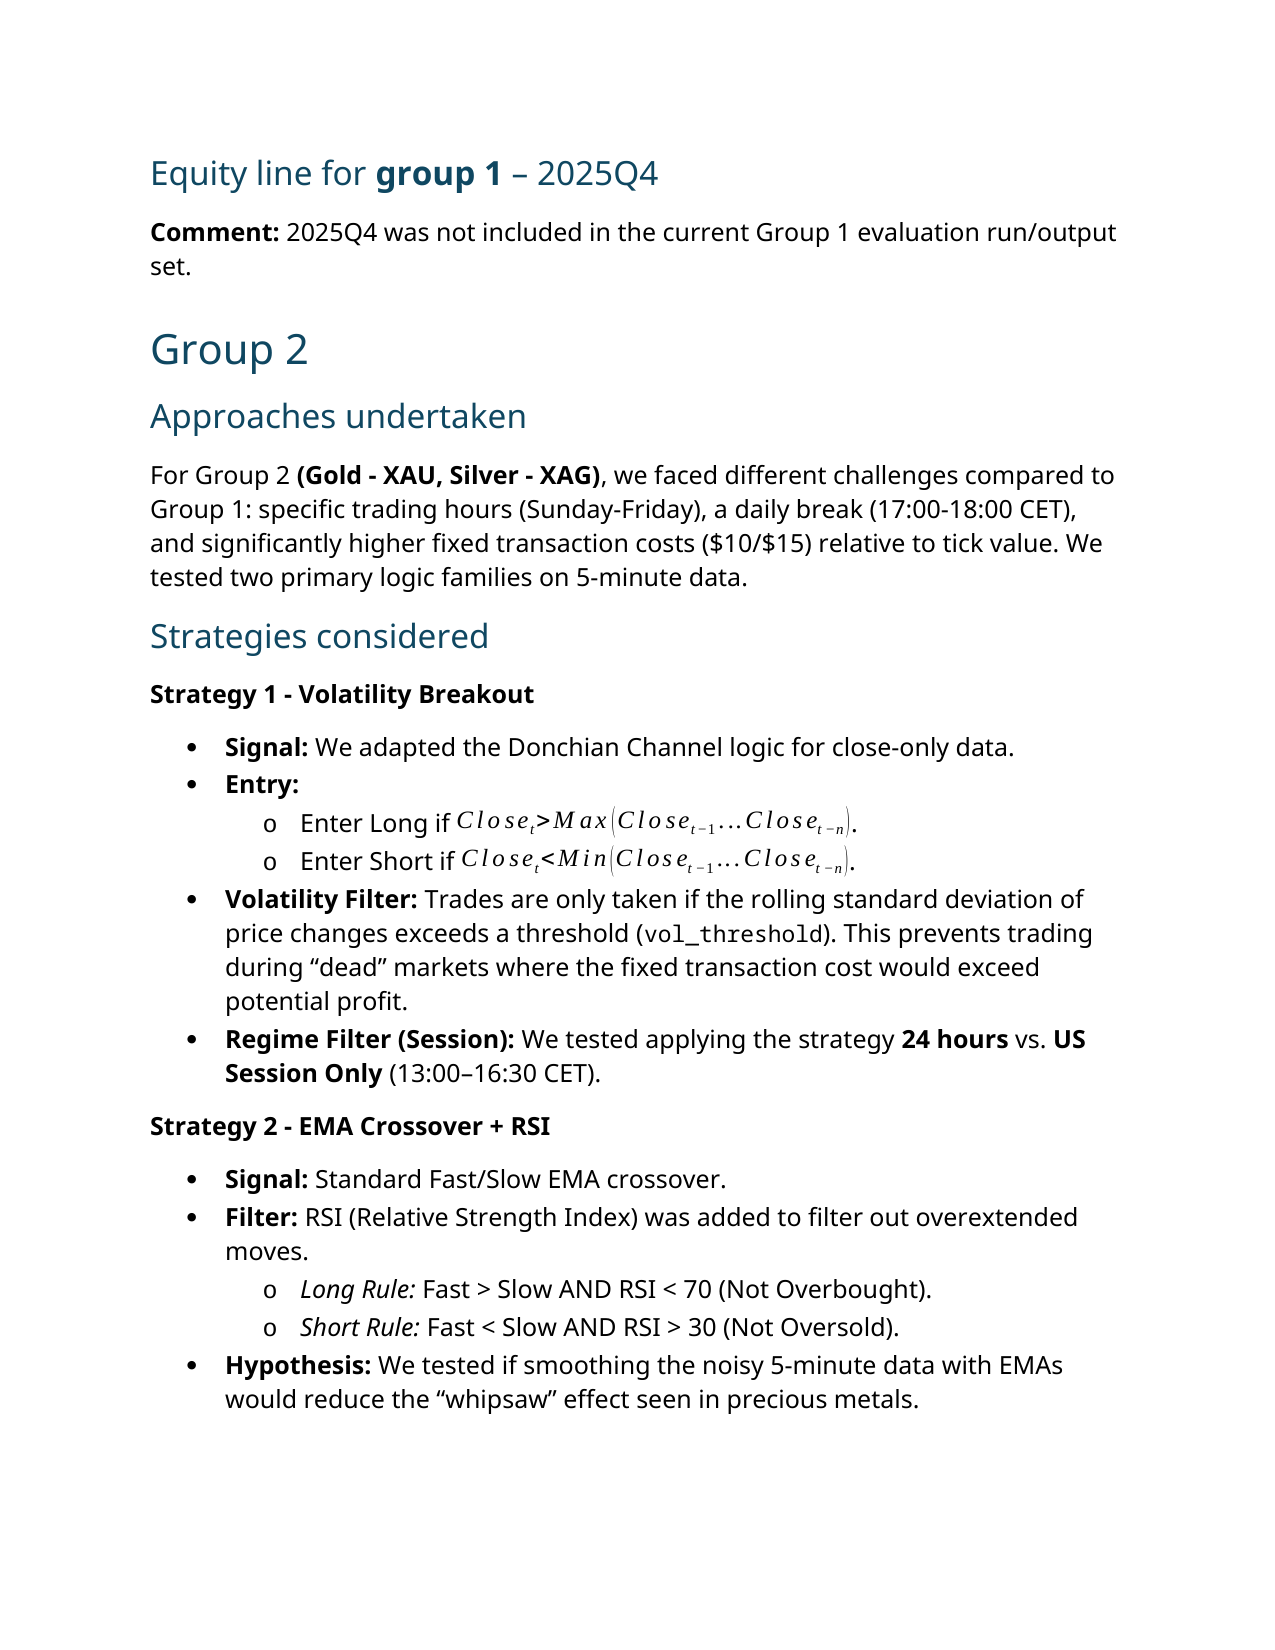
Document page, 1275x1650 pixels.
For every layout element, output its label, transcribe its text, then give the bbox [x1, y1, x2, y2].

list Volatility Filter: Trades are only taken if the rolling standard deviation of price changes exceeds a threshold (vol_threshold). This prevents trading during “dead” markets where the fixed transaction cost would exceed potential profit. [187, 882, 1125, 1018]
text Comment: 2025Q4 was not included in the current Group 1 evaluation run/output set. [150, 214, 1125, 282]
list Enter Short if . [262, 843, 1125, 878]
subtitle Group 2 [150, 320, 1125, 377]
text Strategy 2 - EMA Crossover + RSI [150, 1109, 1125, 1143]
list Signal: Standard Fast/Slow EMA crossover. [187, 1162, 1125, 1196]
list Signal: We adapted the Donchian Channel logic for close-only data. [187, 729, 1125, 763]
list Regime Filter (Session): We tested applying the strategy 24 hours vs. US Session Only (13:00–16:30 CET). [187, 1022, 1125, 1090]
list Entry: [187, 767, 1125, 801]
text For Group 2 (Gold - XAU, Silver - XAG), we faced different challenges compared to Group 1: specific trading hours (Sunday-Friday), a daily break (17:00-18:00 CET), and significantly higher fixed transaction costs ($10/$15) relative to tick value. We tested two primary logic families on 5-minute data. [150, 457, 1125, 594]
list Hypothesis: We tested if smoothing the noisy 5-minute data with EMAs would reduce the “whipsaw” effect seen in precious metals. [187, 1347, 1125, 1415]
subtitle Equity line for group 1 – 2025Q4 [150, 150, 1125, 195]
list Filter: RSI (Relative Strength Index) was added to filter out overextended moves. [187, 1199, 1125, 1267]
subtitle Approaches undertaken [150, 393, 1125, 439]
list Long Rule: Fast > Slow AND RSI < 70 (Not Overbought). [262, 1271, 1125, 1306]
subtitle Strategies considered [150, 612, 1125, 658]
list Short Rule: Fast < Slow AND RSI > 30 (Not Oversold). [262, 1309, 1125, 1343]
text Strategy 1 - Volatility Breakout [150, 677, 1125, 711]
list Enter Long if . [262, 805, 1125, 840]
